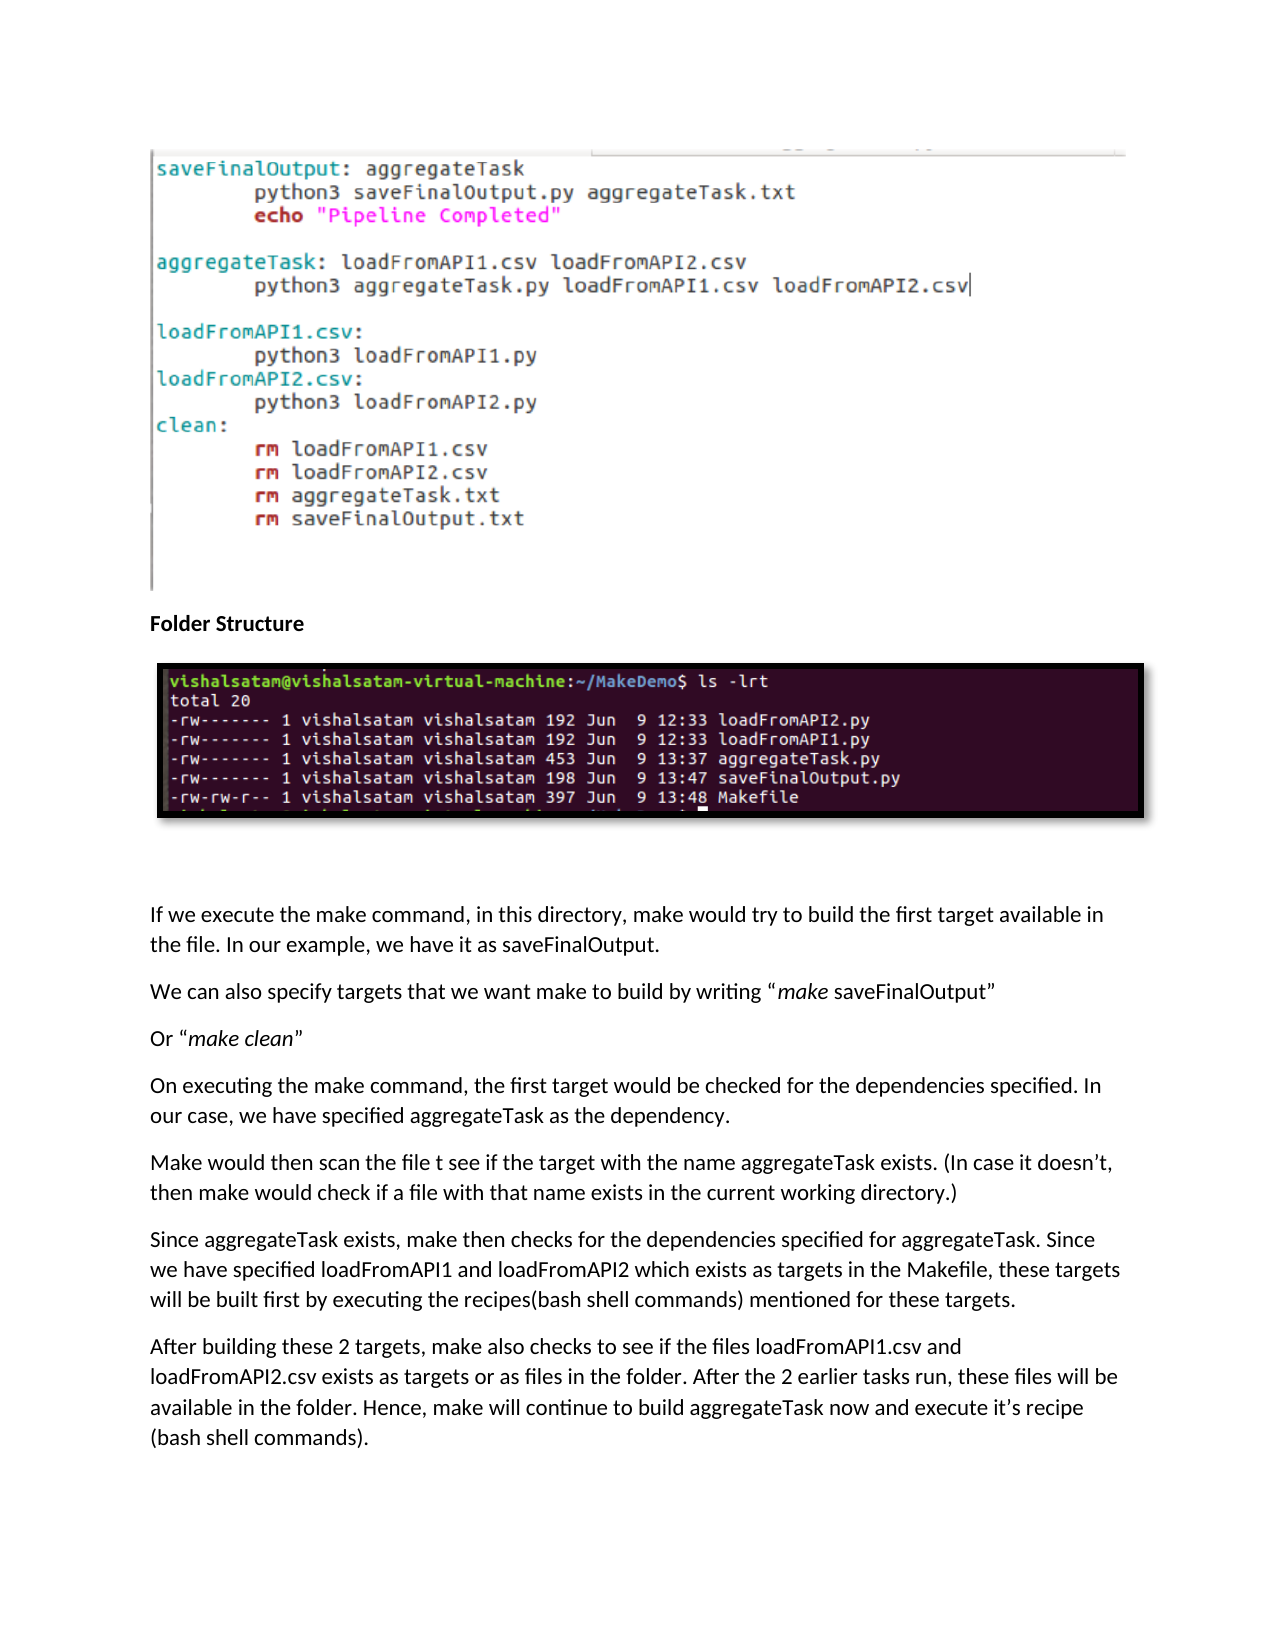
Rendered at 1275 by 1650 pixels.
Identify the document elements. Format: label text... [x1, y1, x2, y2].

text After building these 2 targets, make also checks to see if the files loadFromAPI1.csv and loadFromAPI2.csv exists as targets or as files in the folder. After the 2 earlier tasks run, these files will be available in the folder. Hence, make will continue to build aggregateTask now and execute it’s recipe (bash shell commands). [150, 1332, 1125, 1451]
text Or “make clean” [150, 1024, 1125, 1052]
text We can also specify targets that we want make to build by writing “make saveFinalOutput” [150, 977, 1125, 1005]
picture [163, 669, 1138, 811]
text Since aggregateTask exists, make then checks for the dependencies specified for aggregateTask. Since we have specified loadFromAPI1 and loadFromAPI2 which exists as targets in the Makefile, these targets will be built first by executing the recipes(bash shell commands) mentioned for these targets. [150, 1225, 1125, 1313]
text Folder Structure [150, 609, 1125, 638]
text Make would then scan the file t see if the target with the name aggregateTask exists. (In case it doesn’t, then make would check if a file with that name exists in the current working directory.) [150, 1148, 1125, 1206]
text If we execute the make command, in this directory, make would try to build the first target available in the file. In our example, we have it as saveFinalOutput. [150, 900, 1125, 958]
picture [155, 154, 1123, 588]
text On executing the make command, the first target would be checked for the dependencies specified. In our case, we have specified aggregateTask as the dependency. [150, 1071, 1125, 1129]
